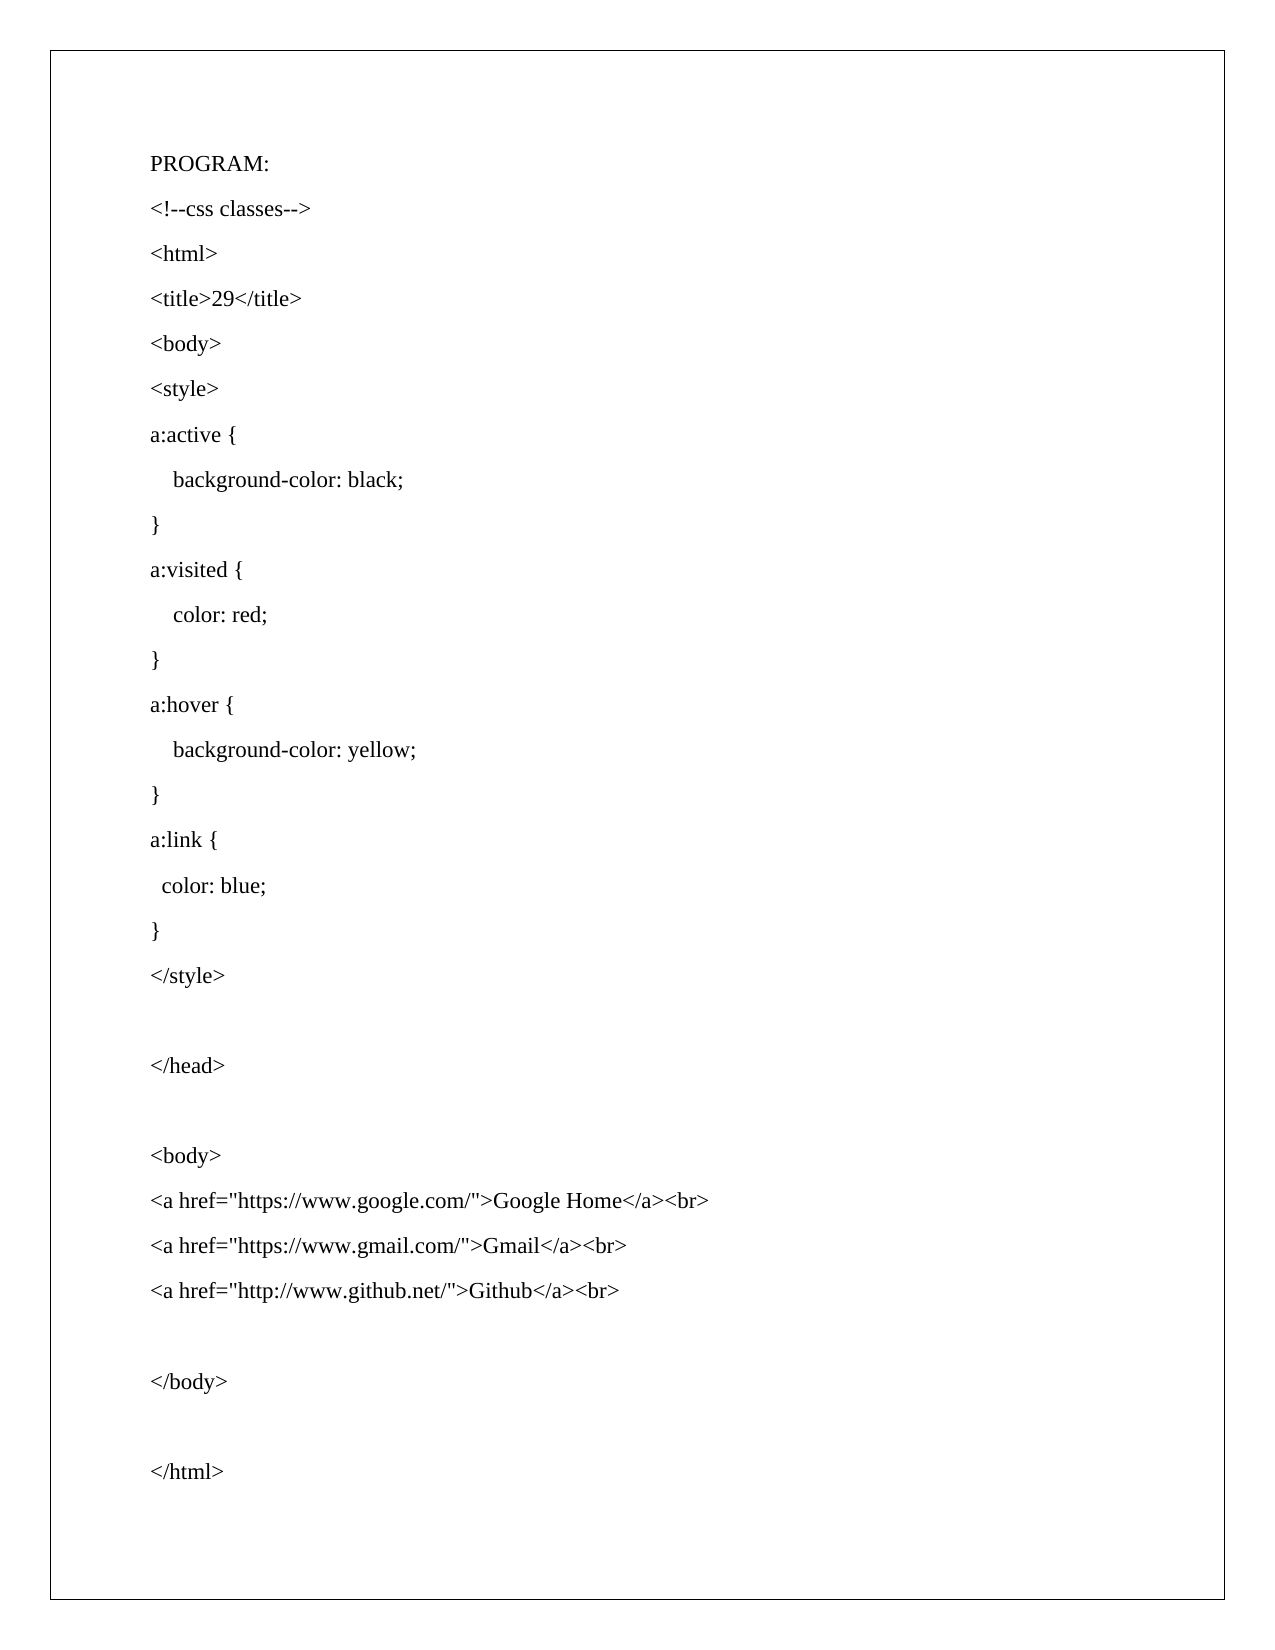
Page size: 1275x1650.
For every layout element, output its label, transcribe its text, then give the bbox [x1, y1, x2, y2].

text color: blue; [150, 872, 1125, 898]
text </html> [150, 1458, 1125, 1484]
text background-color: yellow; [150, 736, 1125, 763]
text </head> [150, 1052, 1125, 1078]
text } [150, 917, 1125, 943]
text <style> [150, 376, 1125, 402]
text PROGRAM: [150, 150, 1125, 176]
text } [150, 646, 1125, 672]
text <body> [150, 330, 1125, 357]
text background-color: black; [150, 466, 1125, 492]
text <a href="https://www.gmail.com/">Gmail</a><br> [150, 1232, 1125, 1259]
text a:hover { [150, 691, 1125, 718]
text } [150, 511, 1125, 537]
text <a href="http://www.github.net/">Github</a><br> [150, 1278, 1125, 1304]
text a:visited { [150, 556, 1125, 582]
text <!--css classes--> [150, 195, 1125, 221]
text <title>29</title> [150, 285, 1125, 312]
text } [150, 781, 1125, 808]
text color: red; [150, 601, 1125, 627]
text <html> [150, 240, 1125, 267]
text <a href="https://www.google.com/">Google Home</a><br> [150, 1187, 1125, 1214]
text </body> [150, 1368, 1125, 1394]
text <body> [150, 1142, 1125, 1169]
text a:link { [150, 827, 1125, 853]
text </style> [150, 962, 1125, 988]
text a:active { [150, 421, 1125, 447]
